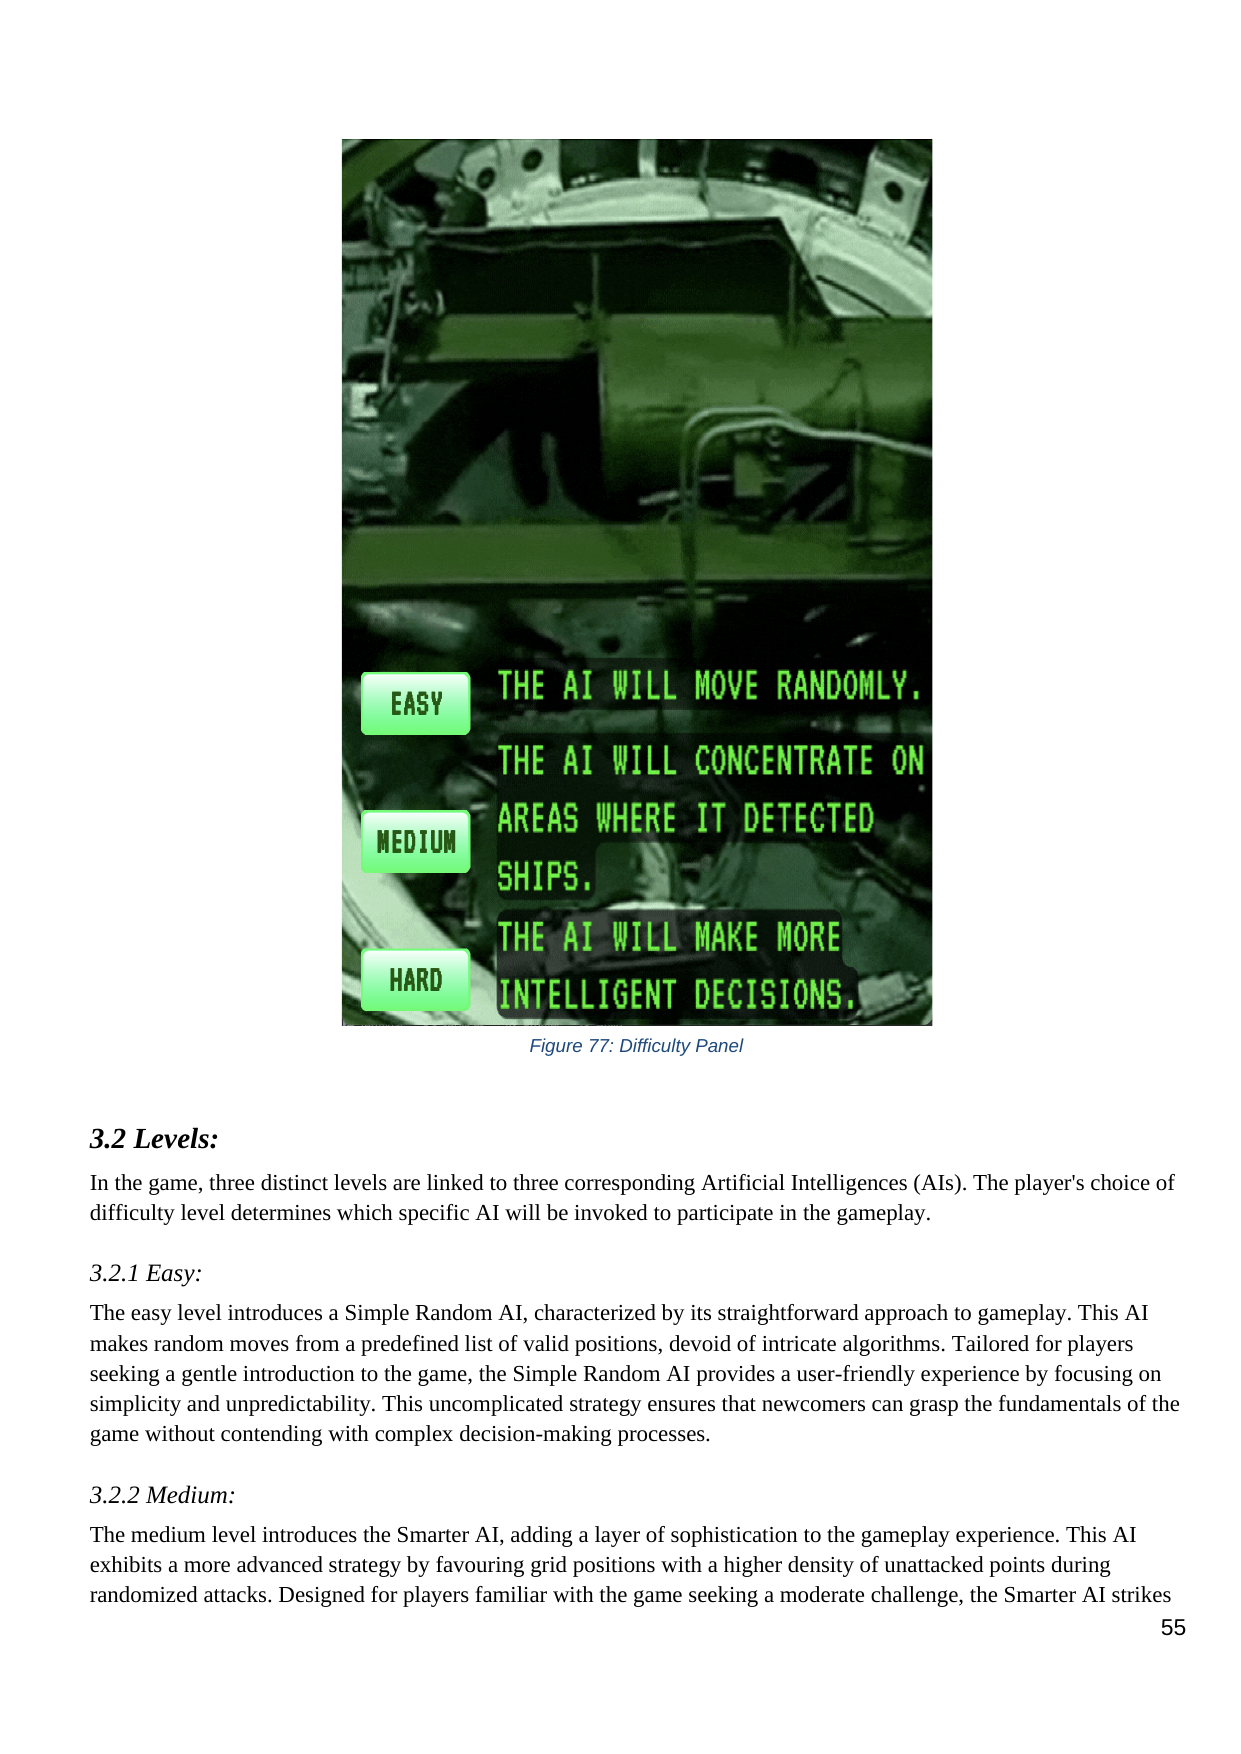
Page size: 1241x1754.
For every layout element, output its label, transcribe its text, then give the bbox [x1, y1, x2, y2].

subtitle 3.2.1 Easy: [89, 1258, 1186, 1287]
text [89, 1521, 1186, 1608]
text In the game, three distinct levels are linked to three corresponding Artificial Intelligences (AIs). The player's choice of difficulty level determines which specific AI will be invoked to participate in the gameplay. [89, 1168, 1186, 1225]
picture [341, 139, 933, 1026]
subtitle 3.2.2 Medium: [89, 1480, 1186, 1508]
subtitle 3.2 Levels: [89, 1122, 1186, 1155]
text The easy level introduces a Simple Random AI, characterized by its straightforward approach to gameplay. This AI makes random moves from a predefined list of valid positions, devoid of intricate algorithms. Tailored for players seeking a gentle introduction to the game, the Simple Random AI provides a user-friendly experience by focusing on simplicity and unpredictability. This uncomplicated strategy ensures that newcomers can grasp the fundamentals of the game without contending with complex decision-making processes. [89, 1299, 1186, 1447]
